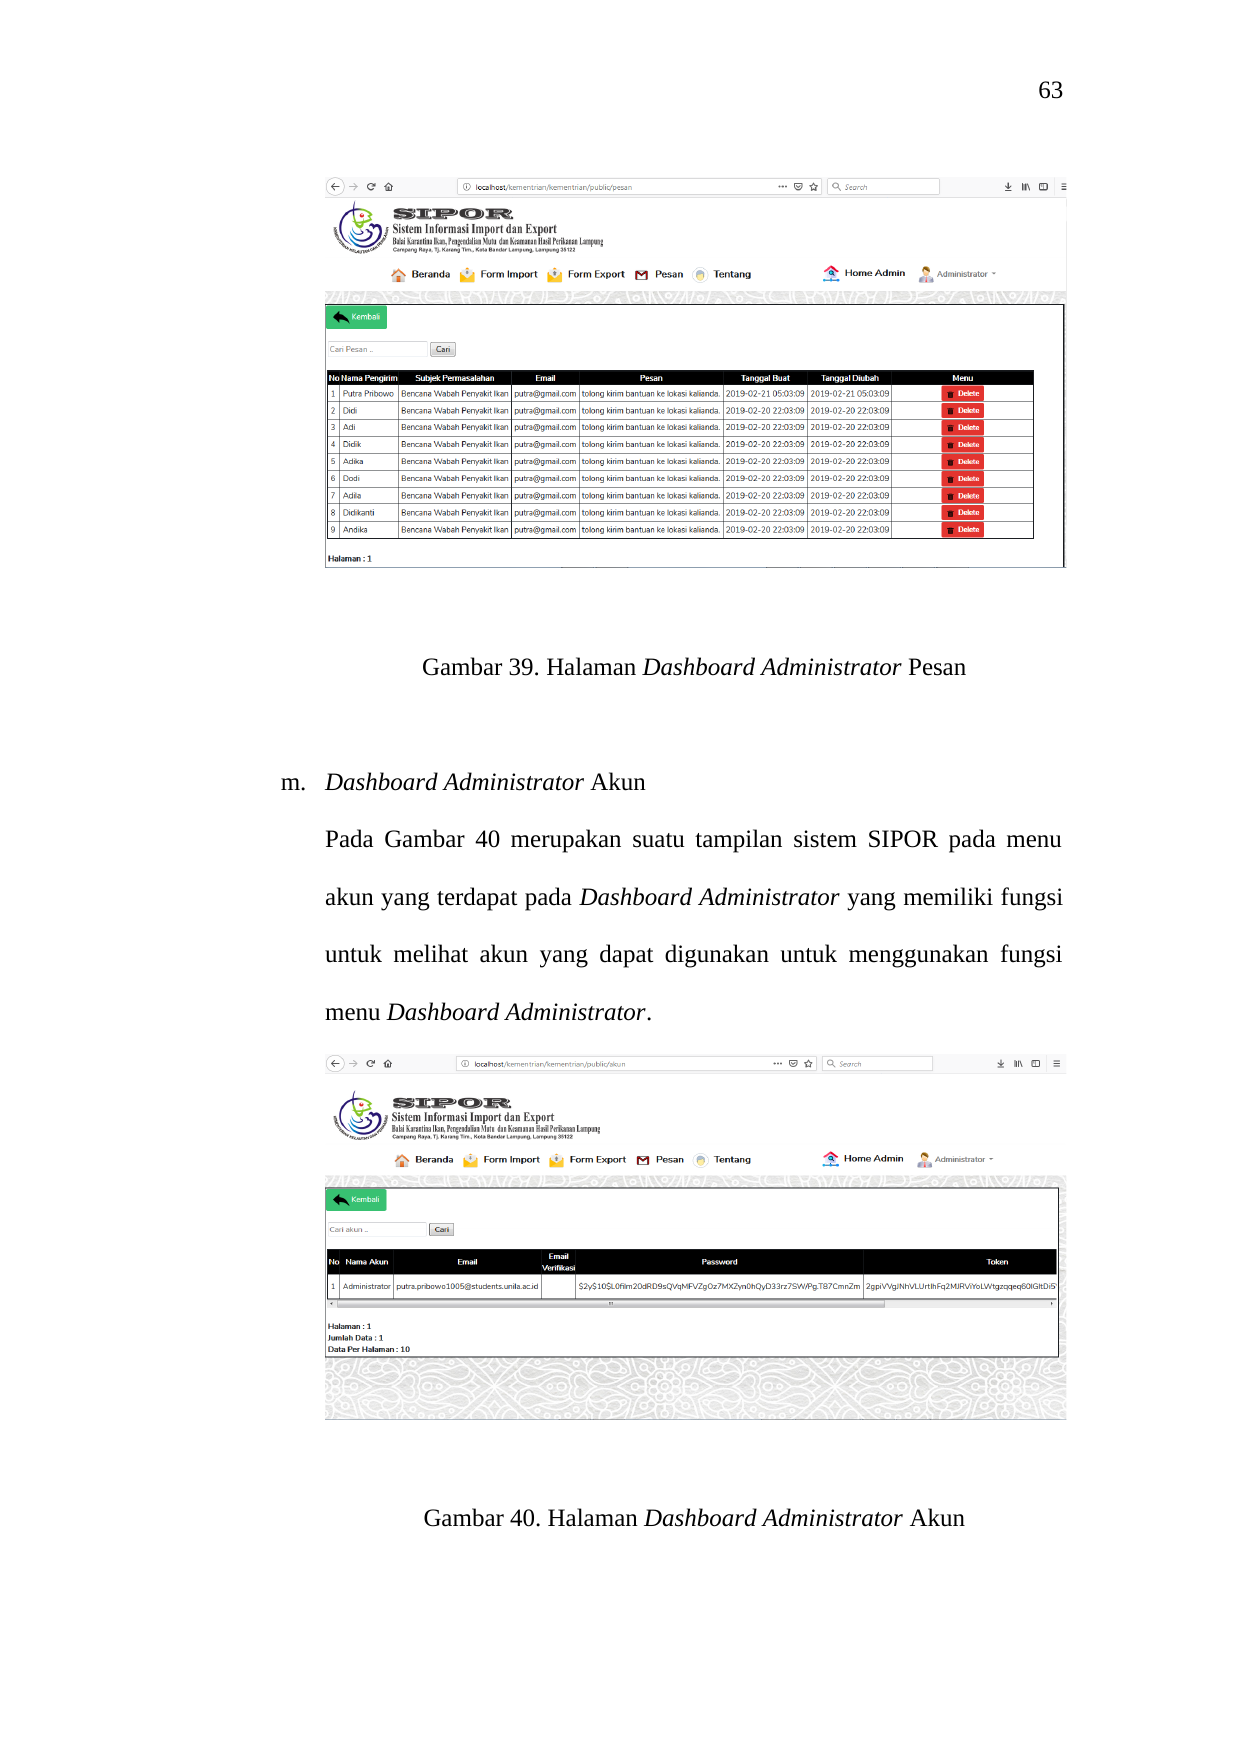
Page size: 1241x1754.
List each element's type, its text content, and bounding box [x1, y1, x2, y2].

picture [325, 1054, 1067, 1420]
list Dashboard Administrator Akun [281, 767, 1063, 795]
list Pada Gambar 40 merupakan suatu tampilan sistem SIPOR pada menu akun yang terdapat pada Dashboard Administrator yang memiliki fungsi untuk melihat akun yang dapat digunakan untuk menggunakan fungsi menu Dashboard Administrator. [325, 824, 1063, 1025]
list Gambar 40. Halaman Dashboard Administrator Akun [325, 1503, 1063, 1532]
picture [325, 177, 1067, 568]
list Gambar 39. Halaman Dashboard Administrator Pesan [325, 652, 1063, 680]
